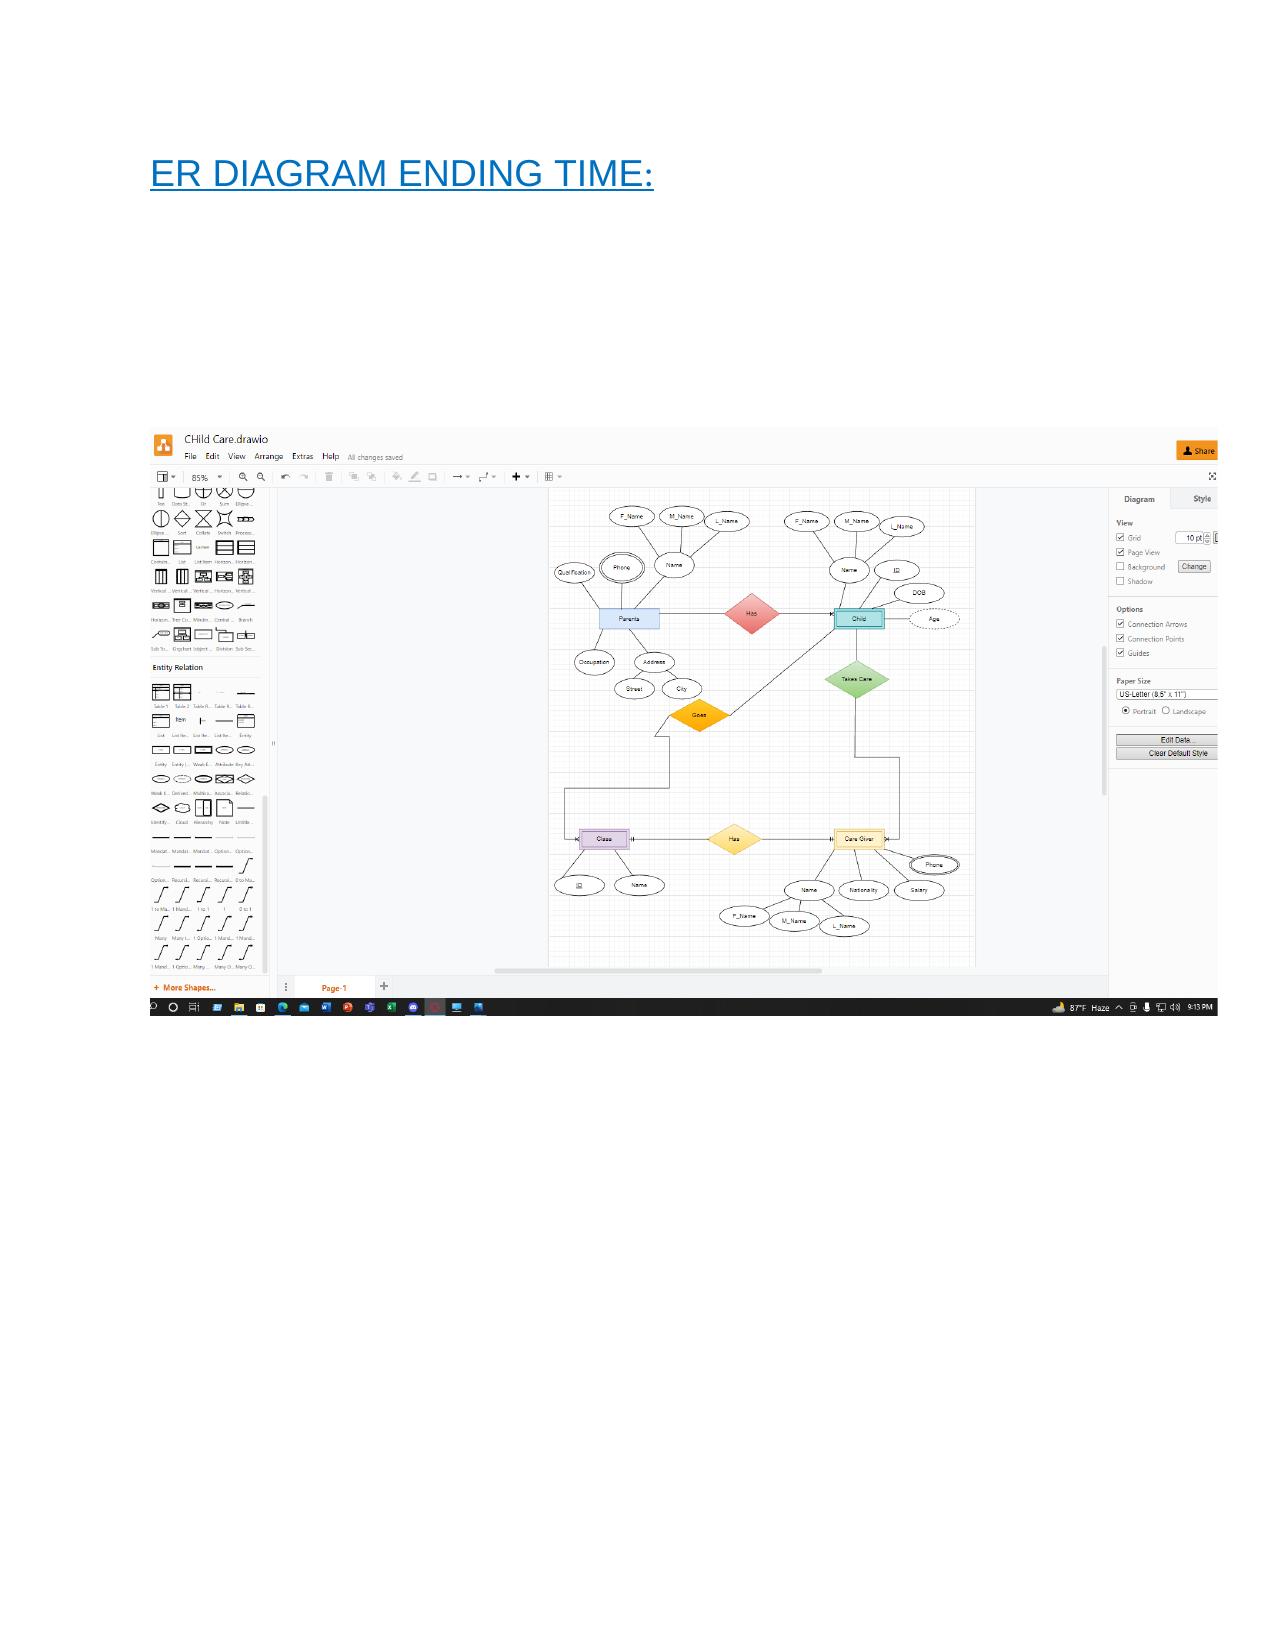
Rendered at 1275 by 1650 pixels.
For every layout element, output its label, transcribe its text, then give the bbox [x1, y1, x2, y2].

text ER DIAGRAM ENDING TIME: [150, 150, 1125, 196]
picture [150, 427, 1218, 1016]
